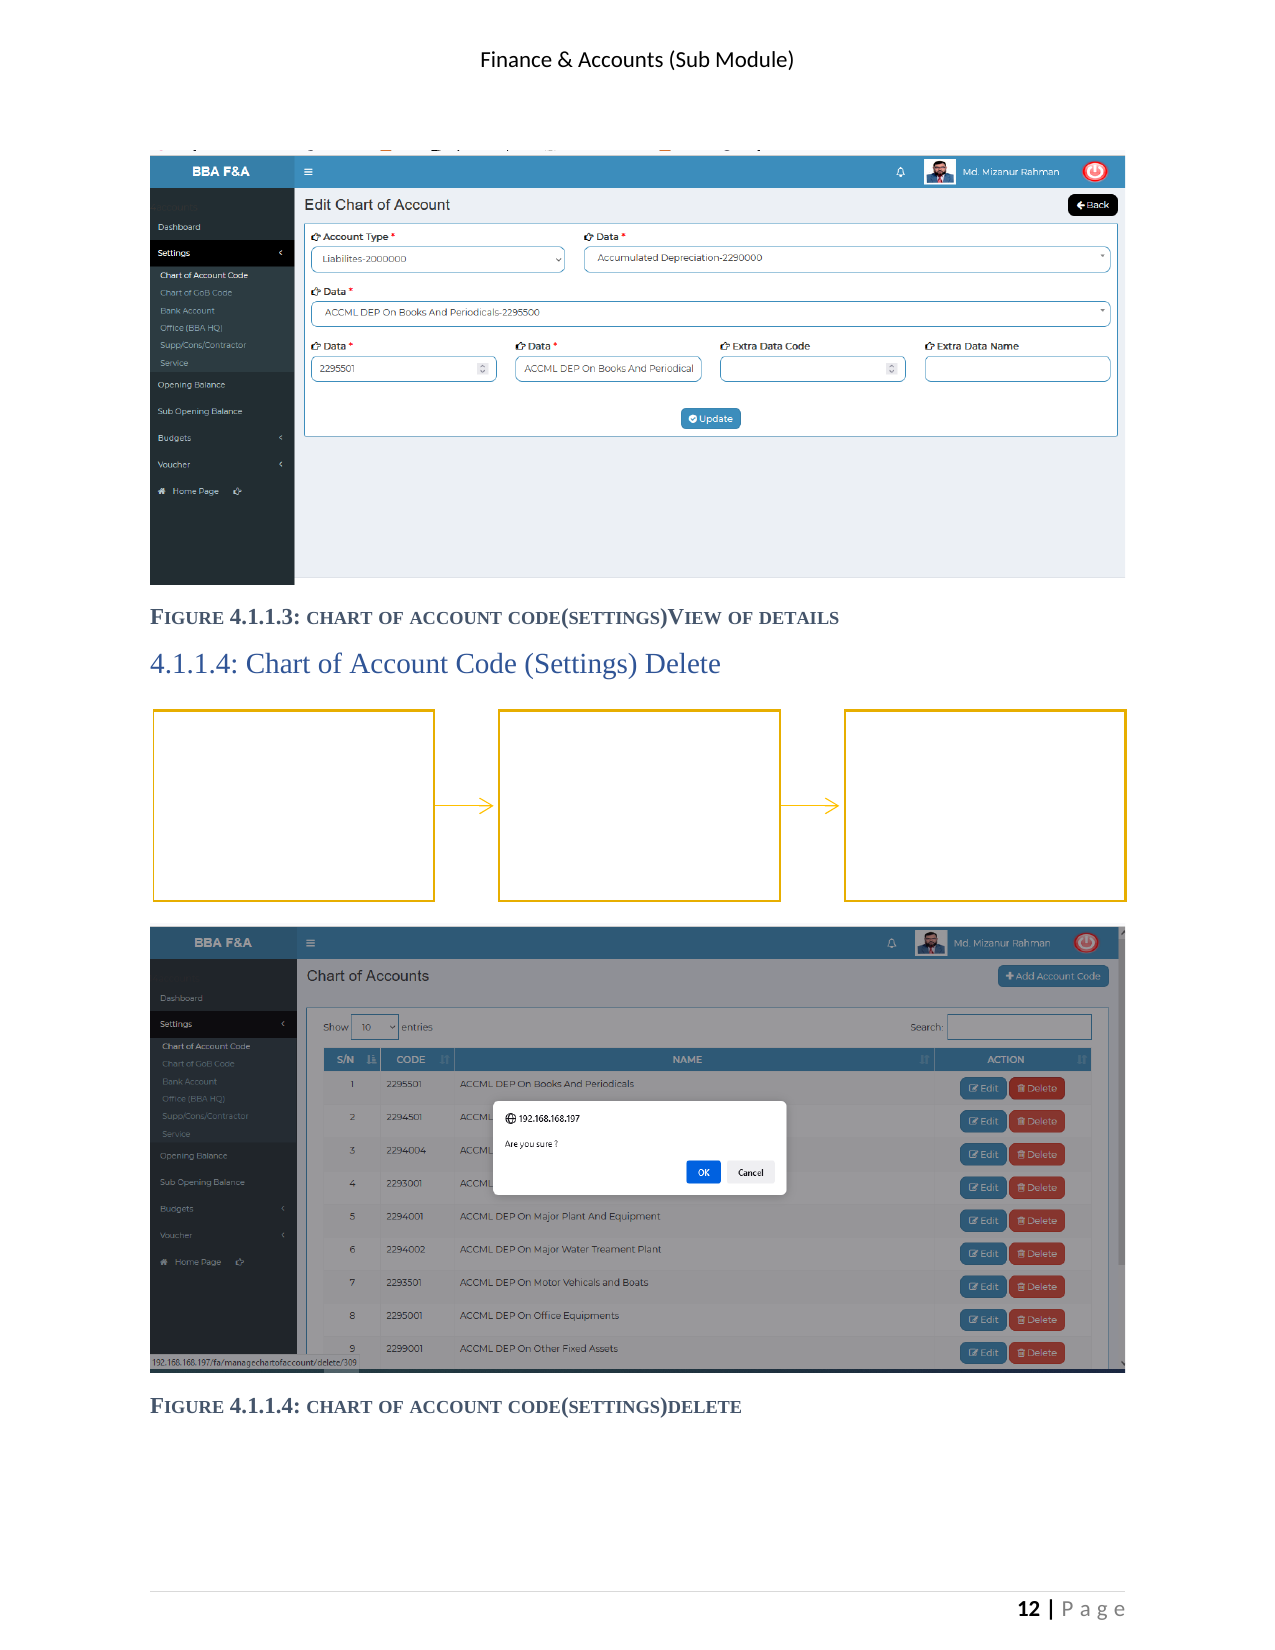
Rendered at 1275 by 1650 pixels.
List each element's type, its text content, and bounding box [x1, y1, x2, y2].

picture [150, 150, 1125, 585]
picture [150, 923, 1125, 1373]
text Figure 4.1.1.3: chart of account code(settings)View of details [150, 603, 1125, 630]
text Figure 4.1.1.4: chart of account code(settings)delete [150, 1392, 1125, 1418]
subtitle 4.1.1.4: Chart of Account Code (Settings) Delete [150, 646, 1125, 680]
